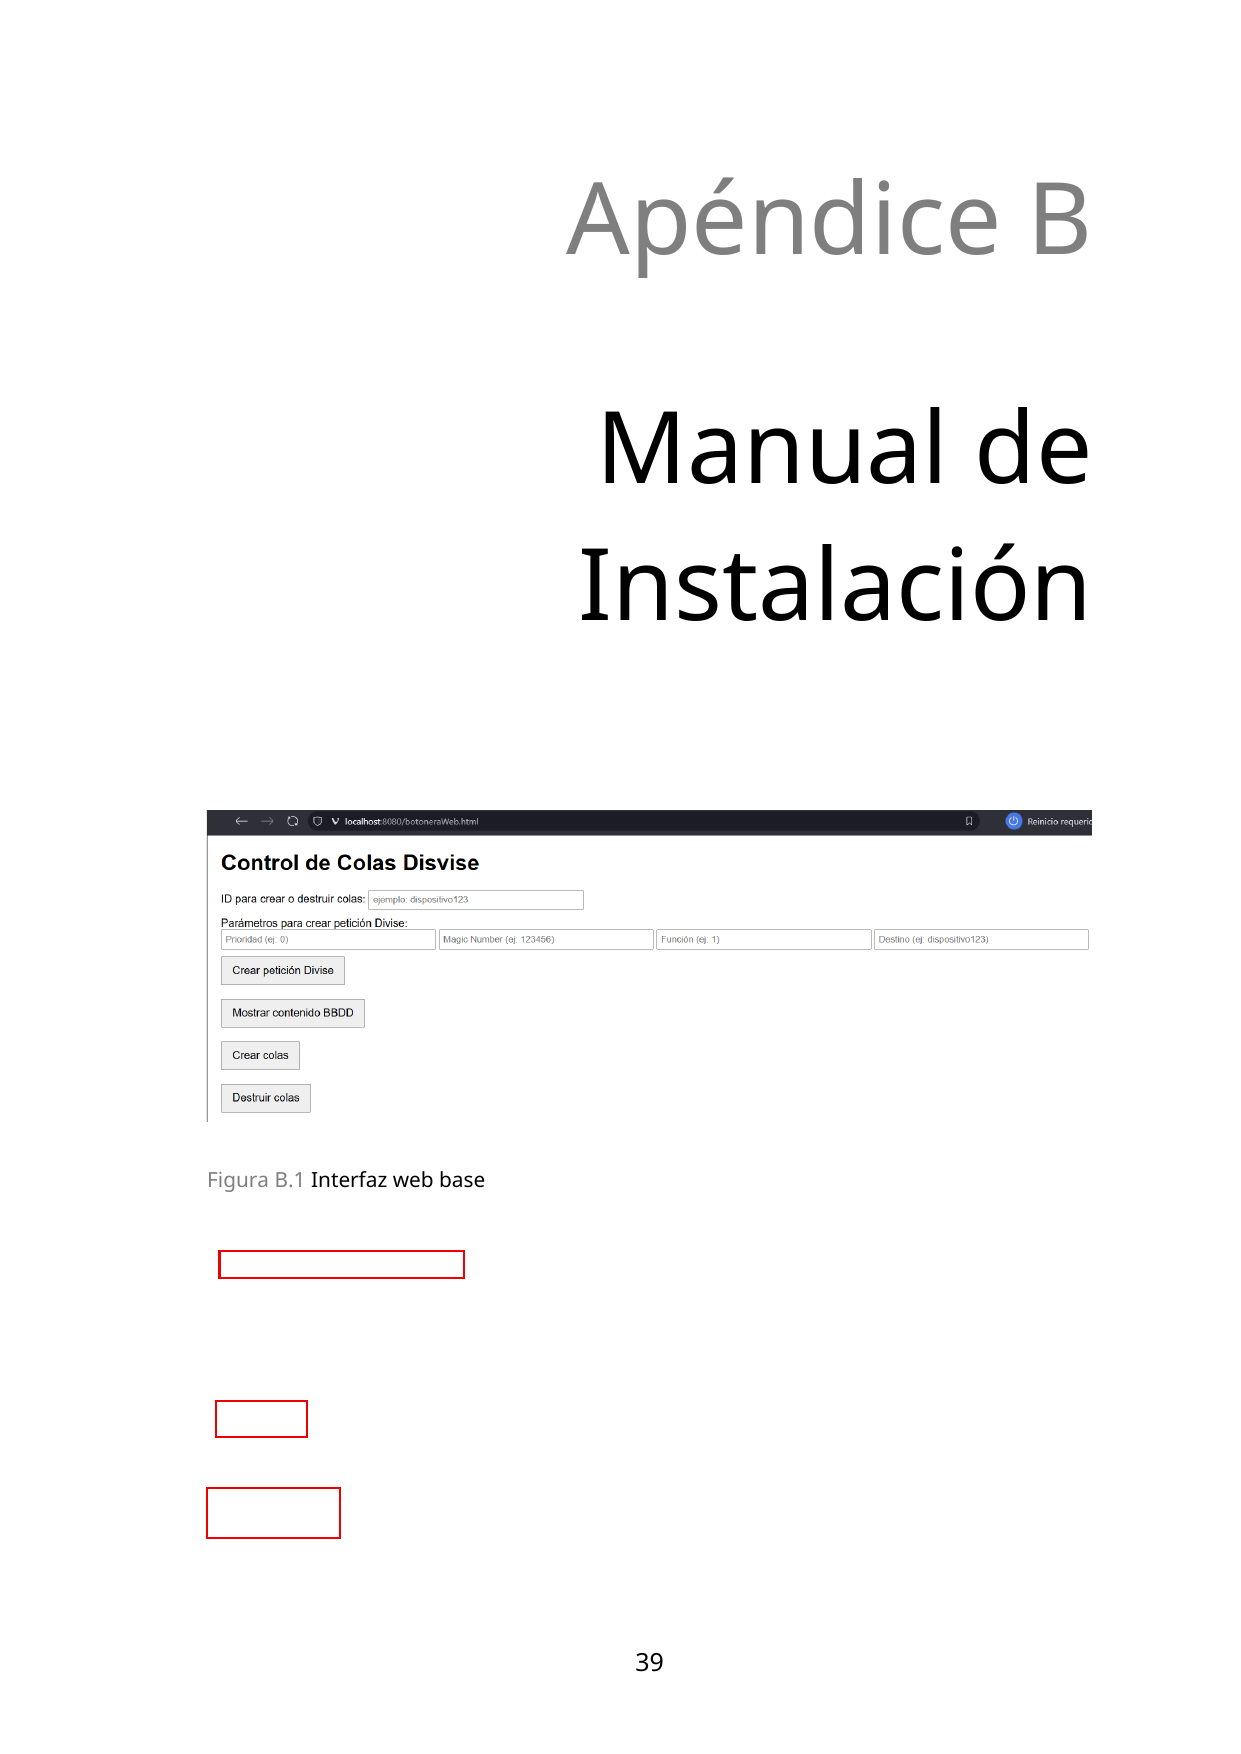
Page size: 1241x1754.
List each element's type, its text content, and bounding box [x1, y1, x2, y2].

picture [206, 810, 1092, 1122]
text Manual de Instalación [207, 377, 1092, 649]
text Figura B.1 Interfaz web baseFigura B.2 Creación de la cola [207, 1122, 1092, 1194]
text Apéndice B [207, 148, 1092, 284]
